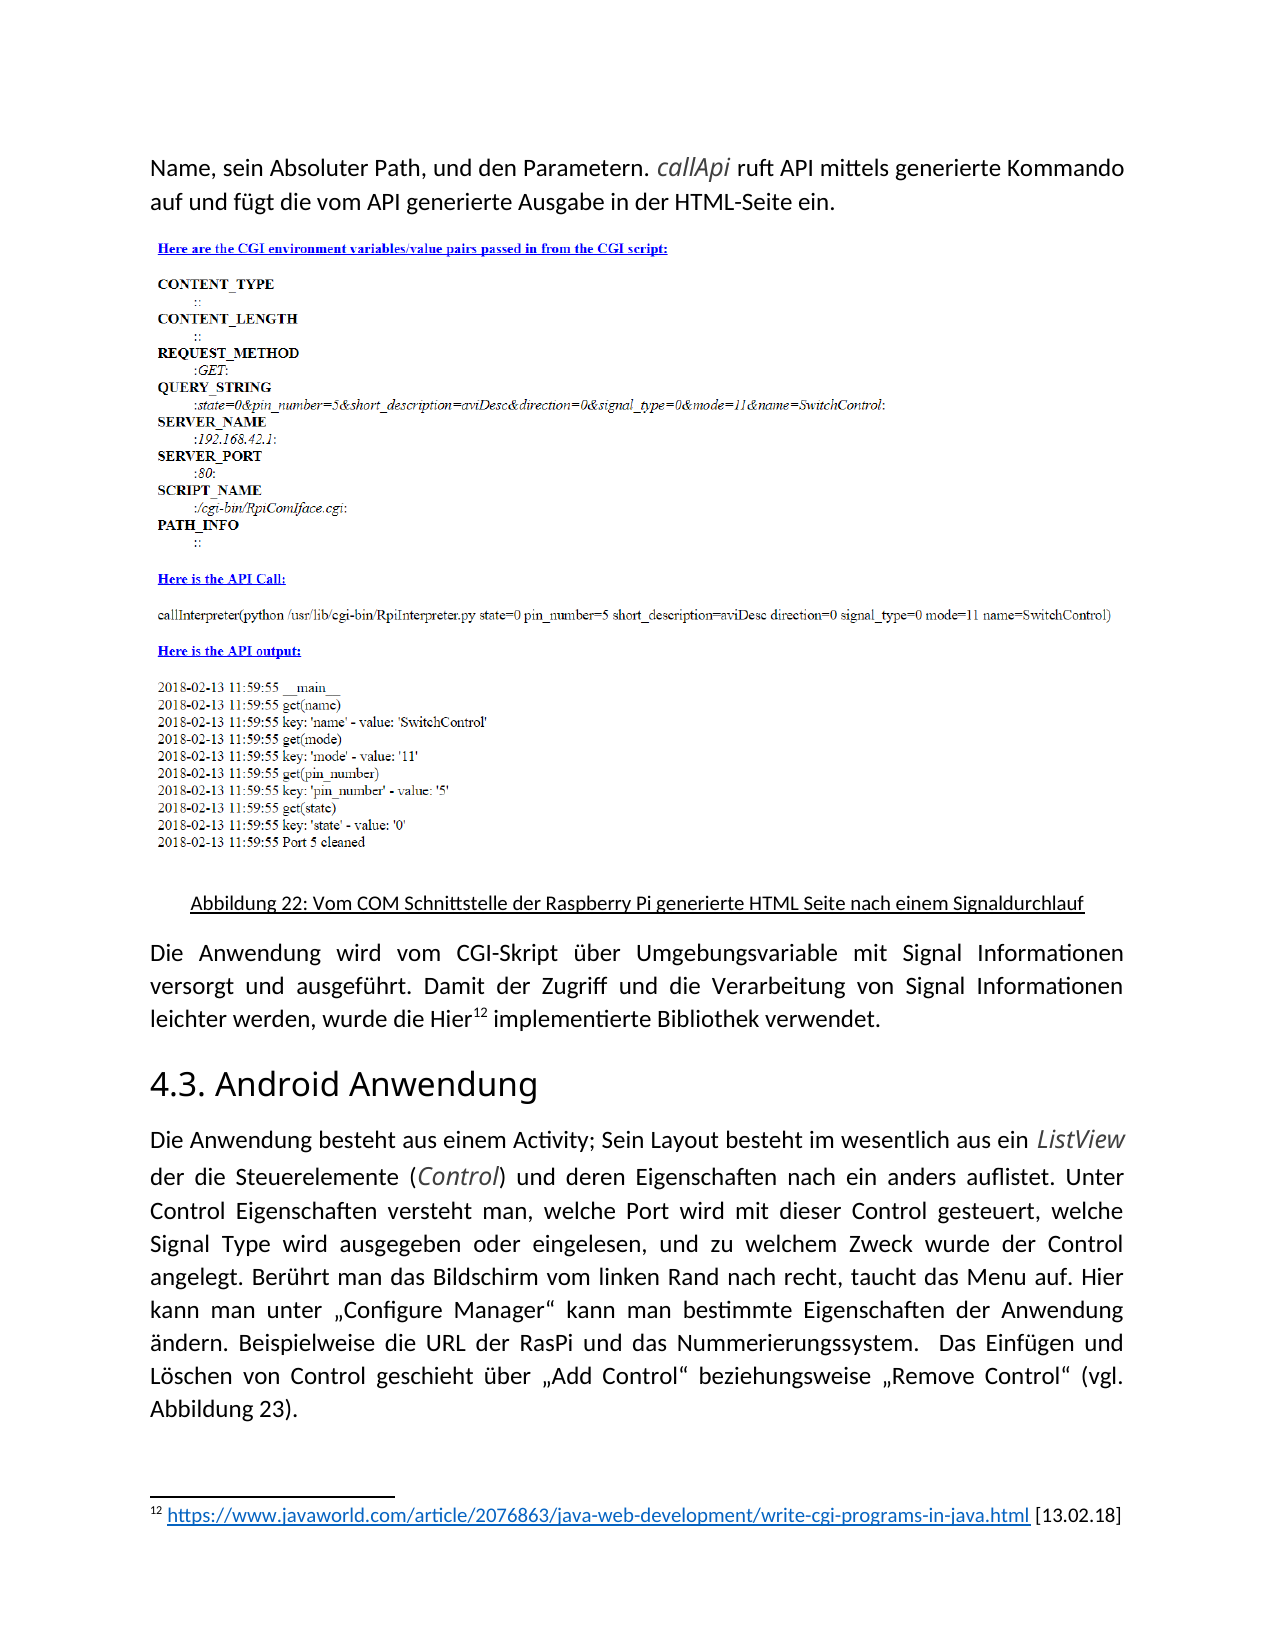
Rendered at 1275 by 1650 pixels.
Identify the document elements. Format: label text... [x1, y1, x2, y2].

text Die Anwendung wird vom CGI-Skript über Umgebungsvariable mit Signal Informationen versorgt und ausgeführt. Damit der Zugriff und die Verarbeitung von Signal Informationen leichter werden, wurde die Hier implementierte Bibliothek verwendet. [150, 937, 1125, 1033]
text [150, 150, 1125, 217]
subtitle Android Anwendung [150, 1061, 1125, 1106]
picture [150, 236, 1115, 872]
text Die Anwendung besteht aus einem Activity; Sein Layout besteht im wesentlich aus ein ListView der die Steuerelemente (Control) und deren Eigenschaften nach ein anders auflistet. Unter Control Eigenschaften versteht man, welche Port wird mit dieser Control gesteuert, welche Signal Type wird ausgegeben oder eingelesen, und zu welchem Zweck wurde der Control angelegt. Berührt man das Bildschirm vom linken Rand nach recht, taucht das Menu auf. Hier kann man unter „Configure Manager“ kann man bestimmte Eigenschaften der Anwendung ändern. Beispielweise die URL der RasPi und das Nummerierungssystem. Das Einfügen und Löschen von Control geschieht über „Add Control“ beziehungsweise „Remove Control“ (vgl. Abbildung 23). [150, 1122, 1125, 1423]
